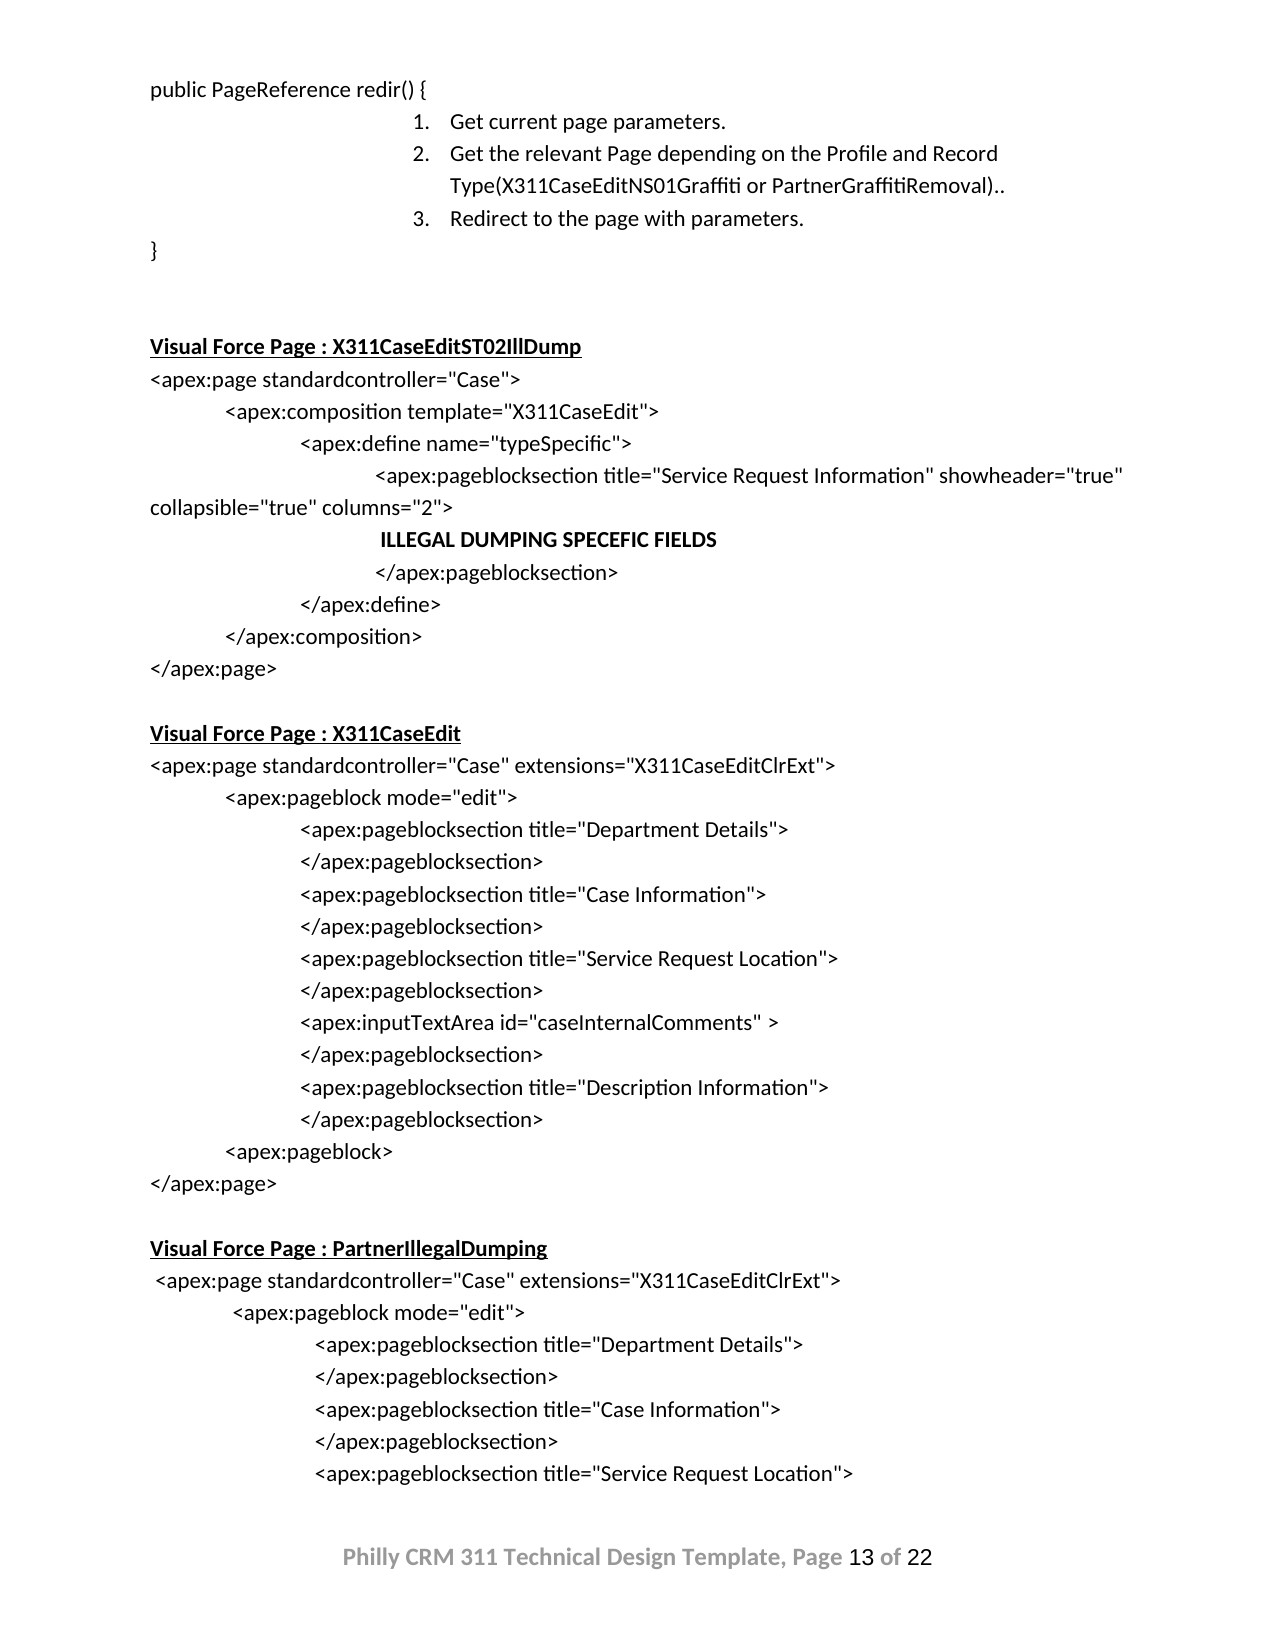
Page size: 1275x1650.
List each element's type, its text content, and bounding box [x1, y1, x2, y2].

text <apex:pageblocksection title="Description Information"> [150, 1073, 1125, 1101]
text <apex:pageblock mode="edit"> [150, 783, 1125, 811]
list Get current page parameters. [412, 107, 1125, 135]
text <apex:pageblocksection title="Department Details"> [150, 815, 1125, 843]
text <apex:page standardcontroller="Case"> [150, 365, 1125, 393]
text </apex:pageblocksection> [150, 1427, 1125, 1455]
text </apex:page> [150, 1169, 1125, 1197]
text <apex:page standardcontroller="Case" extensions="X311CaseEditClrExt"> [150, 1266, 1125, 1294]
text <apex:page standardcontroller="Case" extensions="X311CaseEditClrExt"> [150, 751, 1125, 779]
text <apex:pageblocksection title="Service Request Location"> [150, 1459, 1125, 1487]
text </apex:pageblocksection> [150, 1041, 1125, 1069]
text ILLEGAL DUMPING SPECEFIC FIELDS [150, 526, 1125, 554]
text </apex:composition> [150, 622, 1125, 650]
text </apex:pageblocksection> [150, 1105, 1125, 1133]
text <apex:pageblock> [150, 1137, 1125, 1165]
list Get the relevant Page depending on the Profile and Record Type(X311CaseEditNS01Graffiti or PartnerGraffitiRemoval).. [412, 139, 1125, 199]
text Visual Force Page : X311CaseEdit [150, 719, 1125, 747]
text </apex:pageblocksection> [150, 976, 1125, 1004]
text </apex:pageblocksection> [150, 847, 1125, 876]
text </apex:define> [150, 590, 1125, 618]
list Redirect to the page with parameters. [412, 204, 1125, 232]
text Visual Force Page : X311CaseEditST02IllDump [150, 332, 1125, 361]
text <apex:inputTextArea id="caseInternalComments" > [150, 1008, 1125, 1036]
text </apex:pageblocksection> [150, 912, 1125, 940]
text public PageReference redir() { [150, 75, 1125, 103]
text </apex:page> [150, 654, 1125, 682]
text <apex:pageblocksection title="Department Details"> [150, 1330, 1125, 1358]
text <apex:pageblocksection title="Case Information"> [150, 880, 1125, 908]
text </apex:pageblocksection> [150, 1362, 1125, 1391]
text <apex:pageblock mode="edit"> [150, 1298, 1125, 1326]
text <apex:pageblocksection title="Case Information"> [150, 1395, 1125, 1423]
text <apex:composition template="X311CaseEdit"> [150, 397, 1125, 425]
text <apex:pageblocksection title="Service Request Location"> [150, 944, 1125, 972]
text </apex:pageblocksection> [150, 558, 1125, 586]
text <apex:define name="typeSpecific"> [150, 429, 1125, 457]
text Visual Force Page : PartnerIllegalDumping [150, 1234, 1125, 1262]
text <apex:pageblocksection title="Service Request Information" showheader="true" collapsible="true" columns="2"> [150, 461, 1125, 521]
text } [150, 236, 1125, 264]
